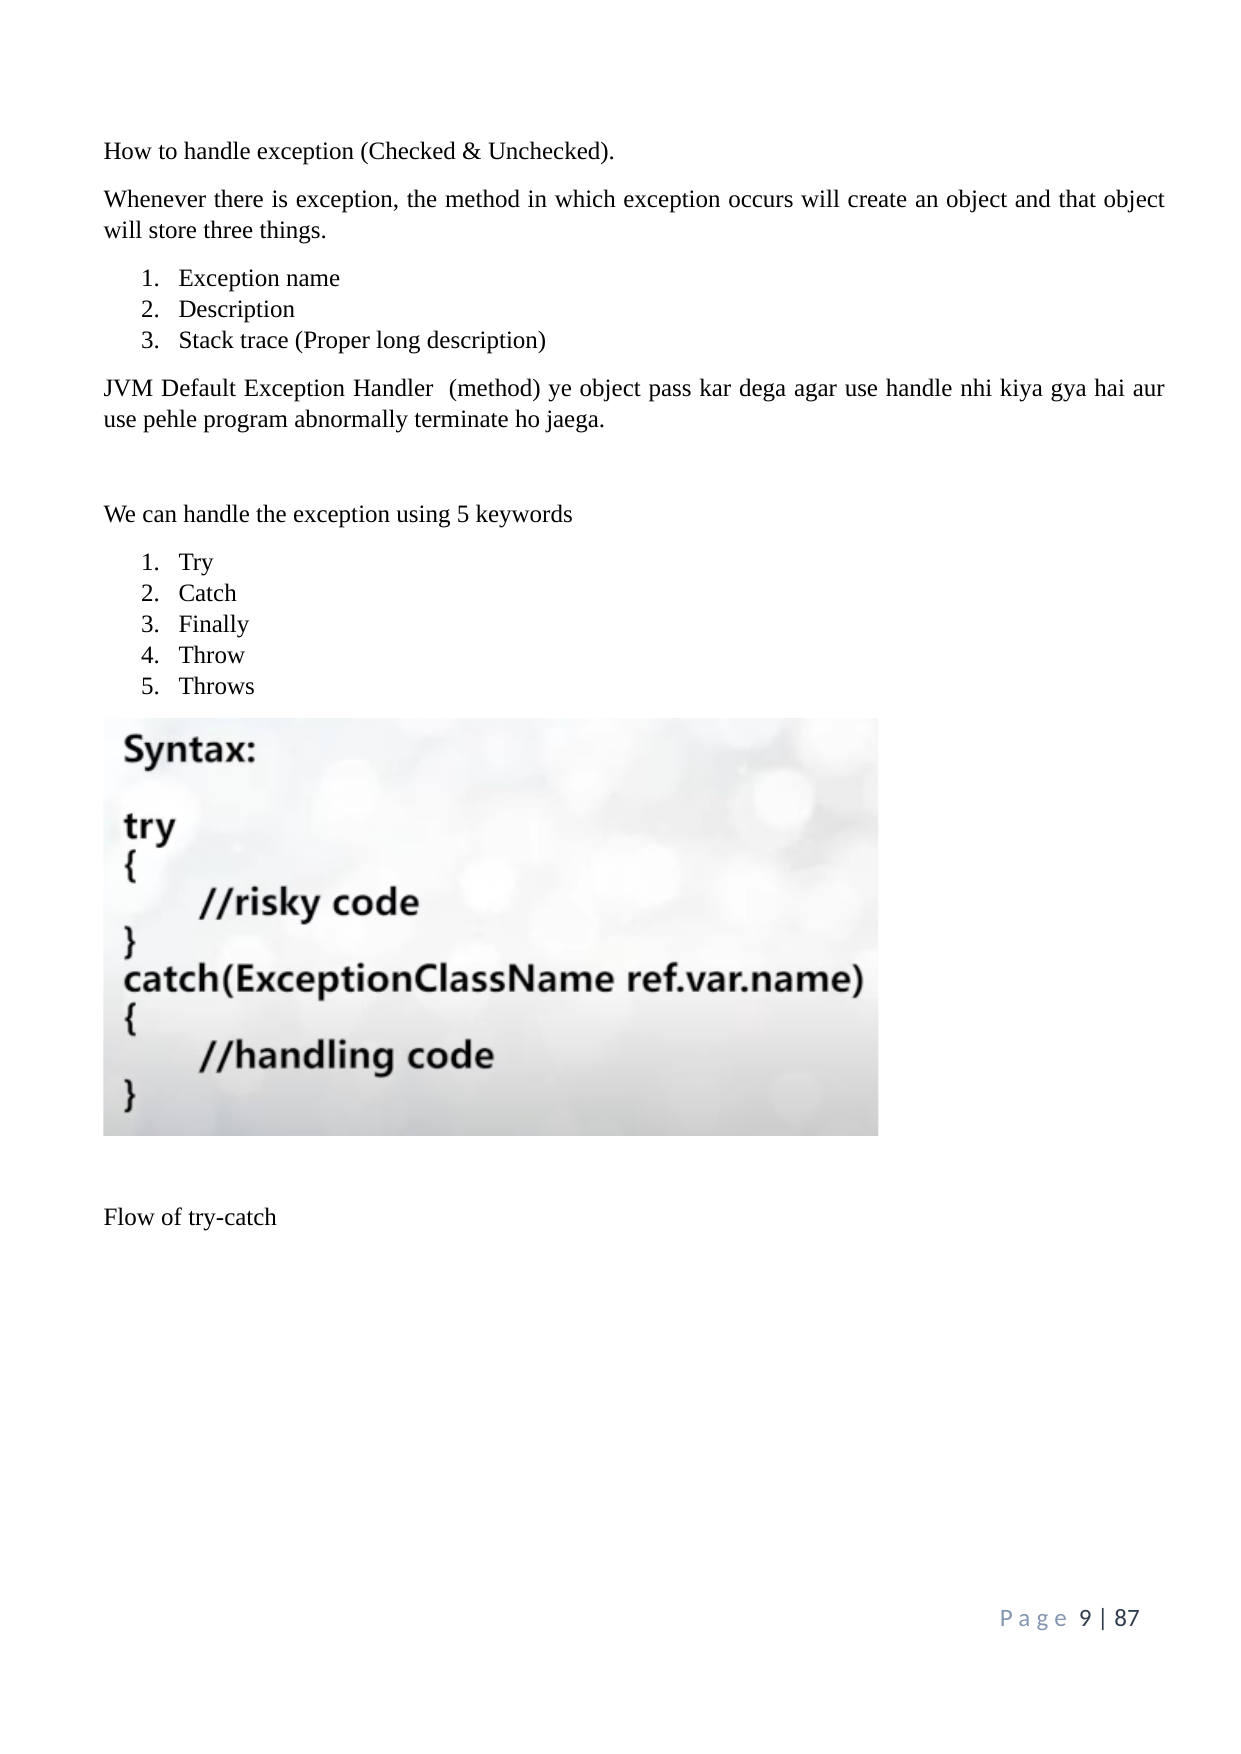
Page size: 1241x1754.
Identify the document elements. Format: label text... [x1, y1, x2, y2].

picture [103, 718, 879, 1136]
list Try [141, 547, 1166, 576]
list Throw [141, 640, 1166, 669]
list Catch [141, 578, 1166, 607]
list Finally [141, 609, 1166, 638]
list Exception name [141, 263, 1166, 292]
text Whenever there is exception, the method in which exception occurs will create an object and that object will store three things. [103, 184, 1166, 244]
list Throws [141, 671, 1166, 700]
list Stack trace (Proper long description) [141, 325, 1166, 354]
list Description [141, 294, 1166, 323]
text JVM Default Exception Handler (method) ye object pass kar dega agar use handle nhi kiya gya hai aur use pehle program abnormally terminate ho jaega. [103, 373, 1166, 432]
text We can handle the exception using 5 keywords [103, 499, 1166, 528]
text How to handle exception (Checked & Unchecked). [103, 136, 1166, 165]
text Flow of try-catch [103, 1202, 1166, 1231]
